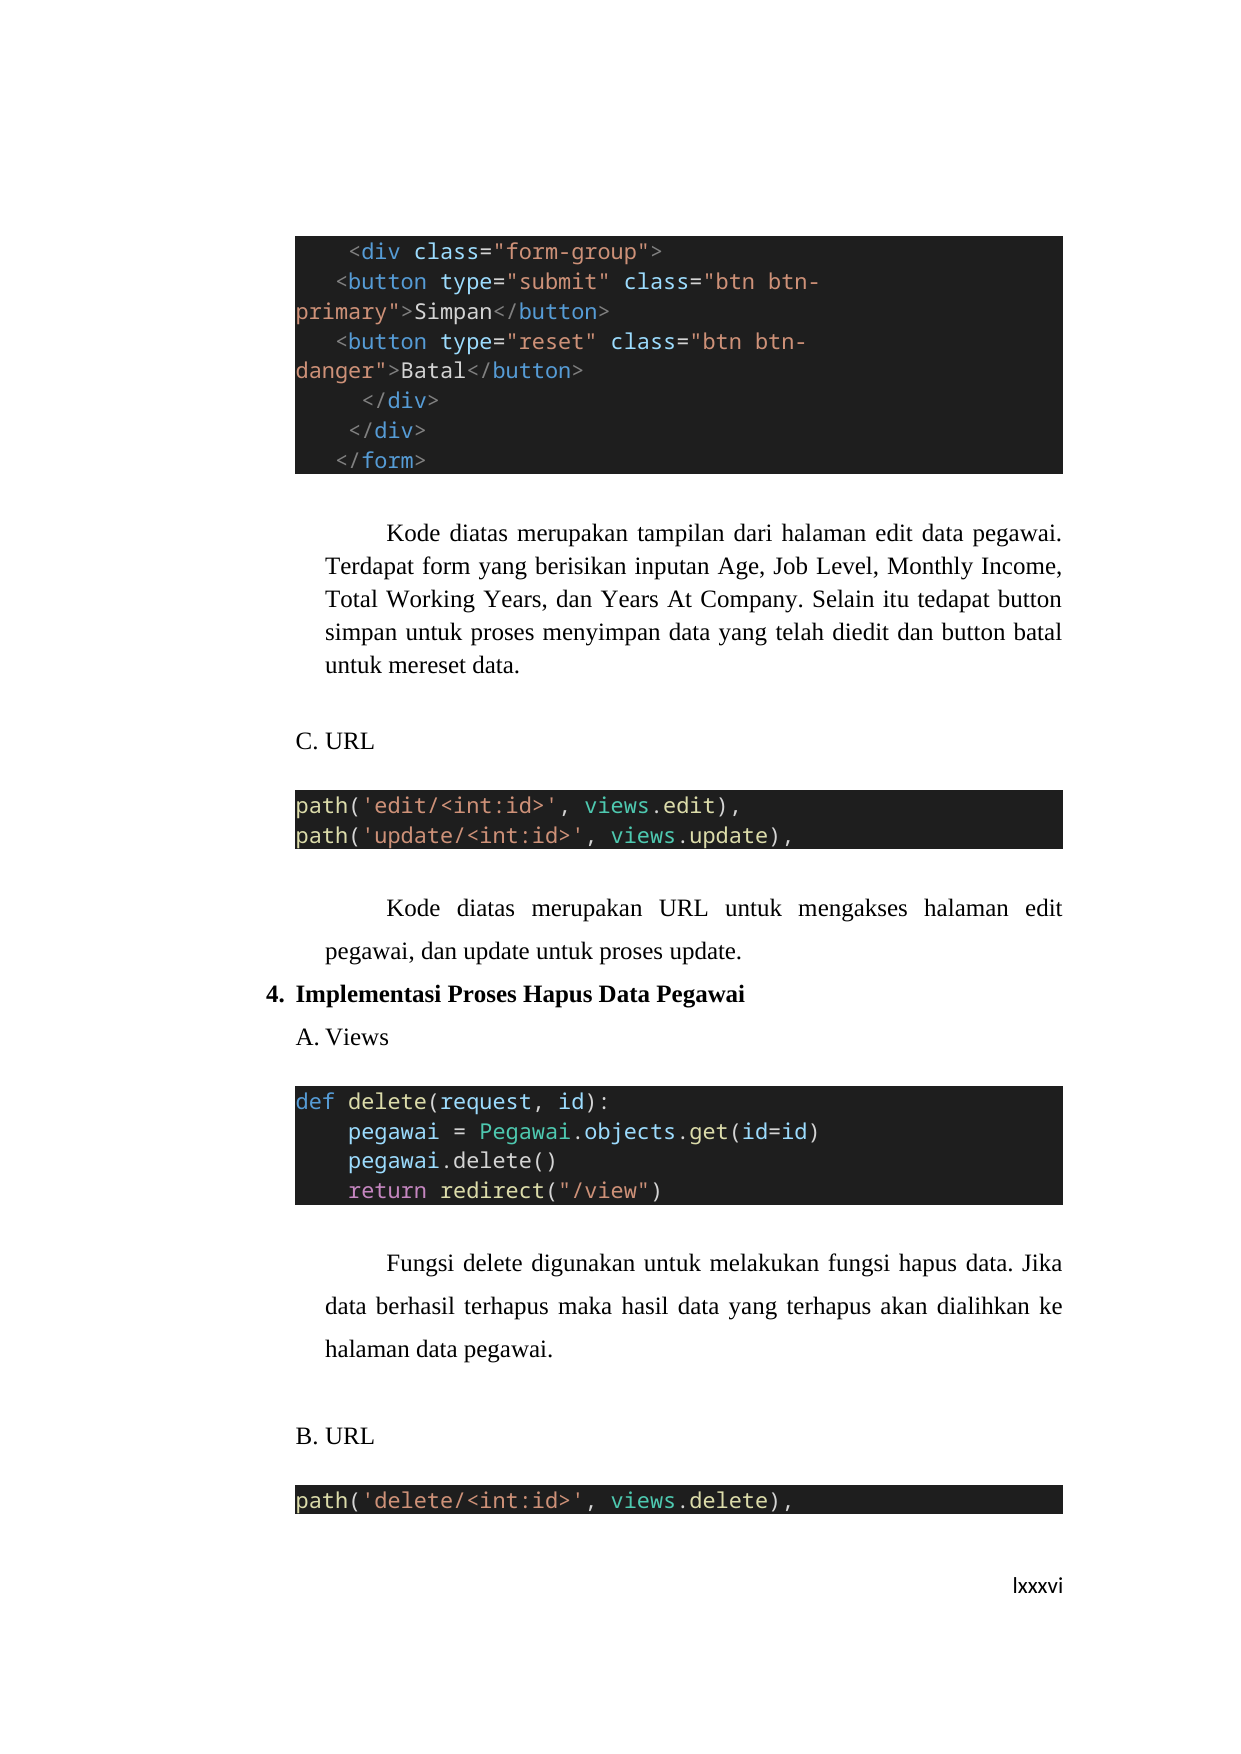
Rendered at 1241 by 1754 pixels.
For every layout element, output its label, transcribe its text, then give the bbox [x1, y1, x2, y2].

list URL [295, 726, 1063, 755]
list Implementasi Proses Hapus Data Pegawai [266, 979, 1063, 1008]
text <button type="submit" class="btn btn-primary">Simpan</button> [295, 266, 1063, 326]
text </form> [295, 445, 1063, 474]
text return redirect("/view") [295, 1175, 1063, 1205]
text def delete(request, id): [295, 1086, 1063, 1116]
list Fungsi delete digunakan untuk melakukan fungsi hapus data. Jika data berhasil terhapus maka hasil data yang terhapus akan dialihkan ke halaman data pegawai. [325, 1248, 1063, 1363]
text </div> [295, 385, 1063, 415]
list Kode diatas merupakan tampilan dari halaman edit data pegawai. Terdapat form yang berisikan inputan Age, Job Level, Monthly Income, Total Working Years, dan Years At Company. Selain itu tedapat button simpan untuk proses menyimpan data yang telah diedit dan button batal untuk mereset data. [325, 518, 1063, 678]
text pegawai.delete() [295, 1146, 1063, 1175]
text pegawai = Pegawai.objects.get(id=id) [295, 1116, 1063, 1146]
text <button type="reset" class="btn btn-danger">Batal</button> [295, 326, 1063, 385]
text </div> [295, 415, 1063, 445]
text path('delete/<int:id>', views.delete), [295, 1485, 1063, 1514]
list URL [295, 1421, 1063, 1449]
list Kode diatas merupakan URL untuk mengakses halaman edit pegawai, dan update untuk proses update. [325, 893, 1063, 964]
text path('update/<int:id>', views.update), [295, 820, 1063, 849]
text <div class="form-group"> [295, 236, 1063, 266]
text path('edit/<int:id>', views.edit), [295, 790, 1063, 820]
list Views [295, 1022, 1063, 1051]
